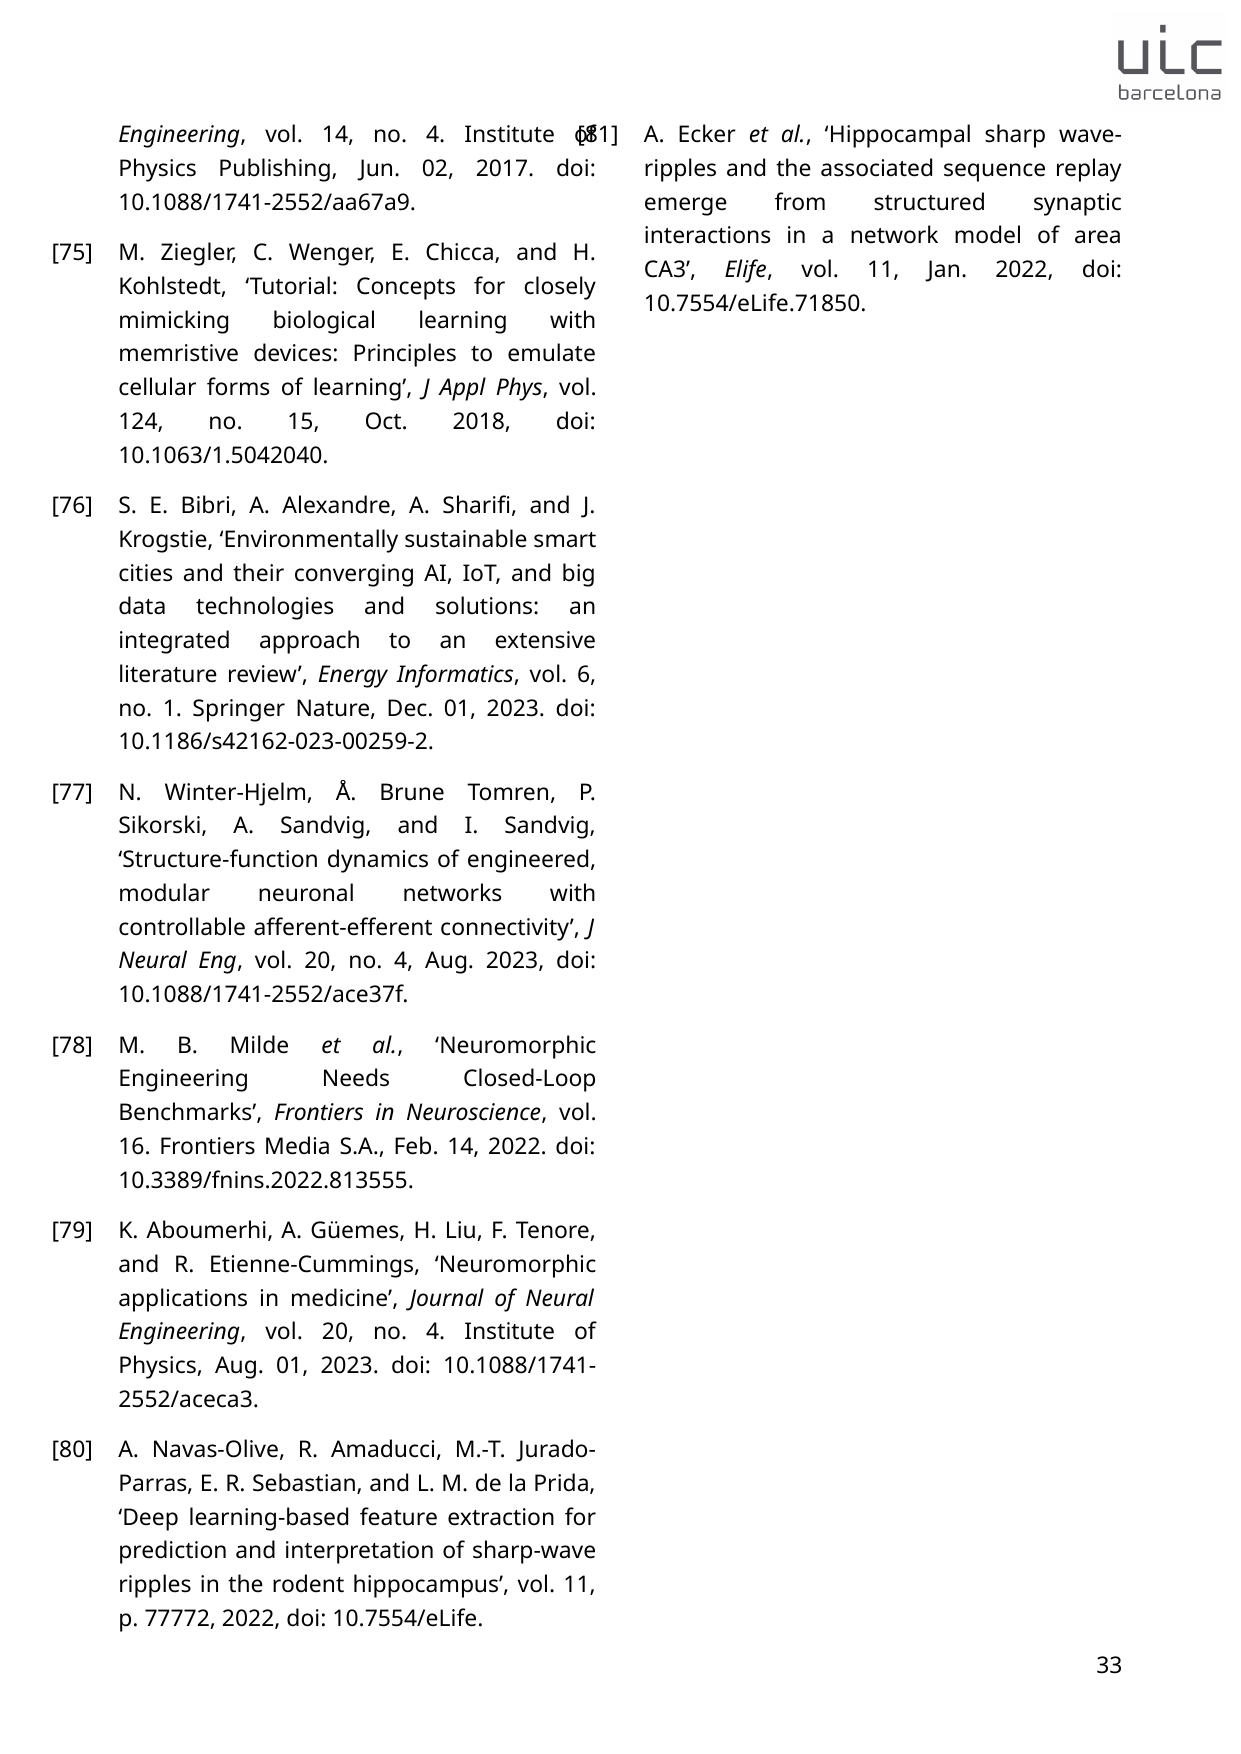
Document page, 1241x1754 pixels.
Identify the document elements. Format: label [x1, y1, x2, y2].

picture [1110, 11, 1229, 110]
